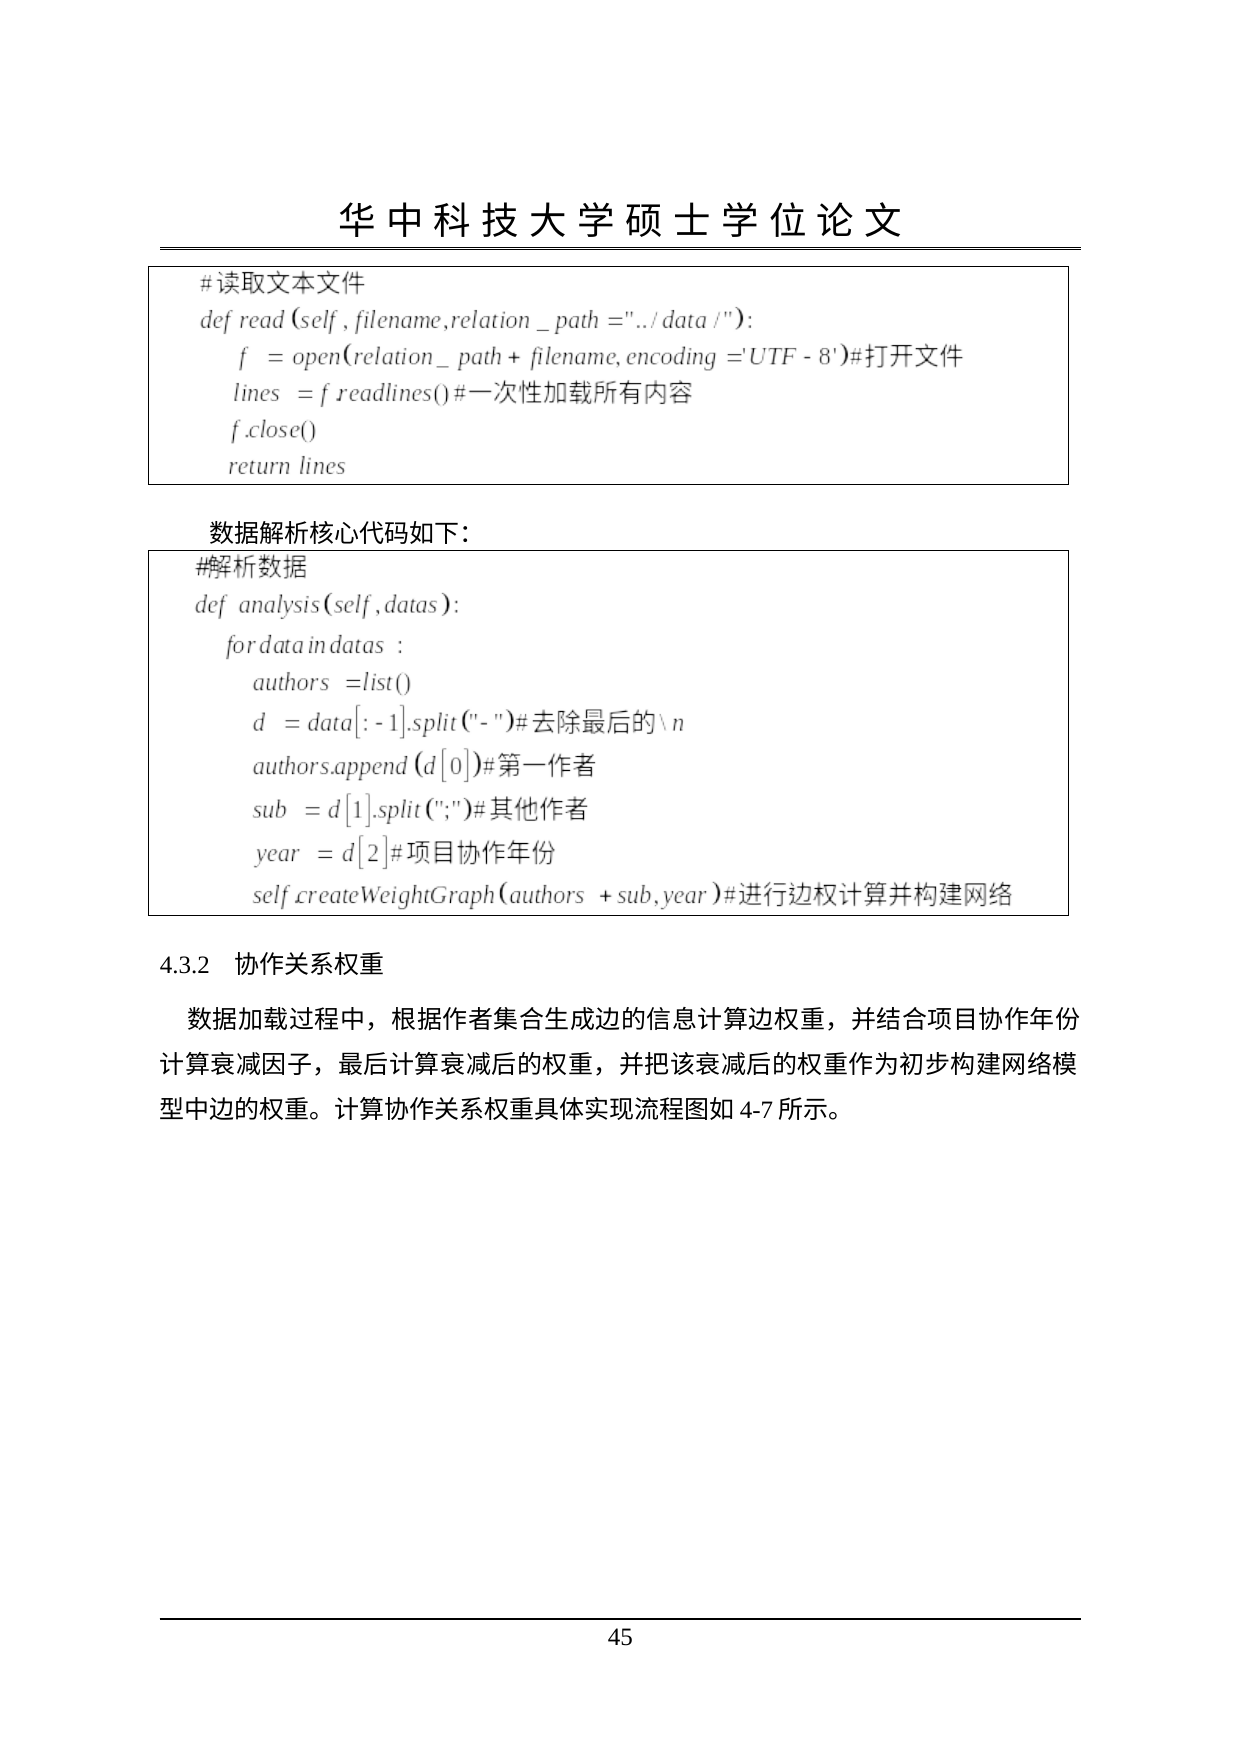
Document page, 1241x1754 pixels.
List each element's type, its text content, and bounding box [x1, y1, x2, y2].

text 数据解析核心代码如下： [159, 514, 1081, 550]
subtitle 协作关系权重 [159, 945, 1081, 981]
table_header [149, 267, 1068, 484]
table_header [149, 551, 1068, 915]
text 数据加载过程中，根据作者集合生成边的信息计算边权重，并结合项目协作年份计算衰减因子，最后计算衰减后的权重，并把该衰减后的权重作为初步构建网络模型中边的权重。计算协作关系权重具体实现流程图如4-7所示。 [159, 999, 1081, 1126]
